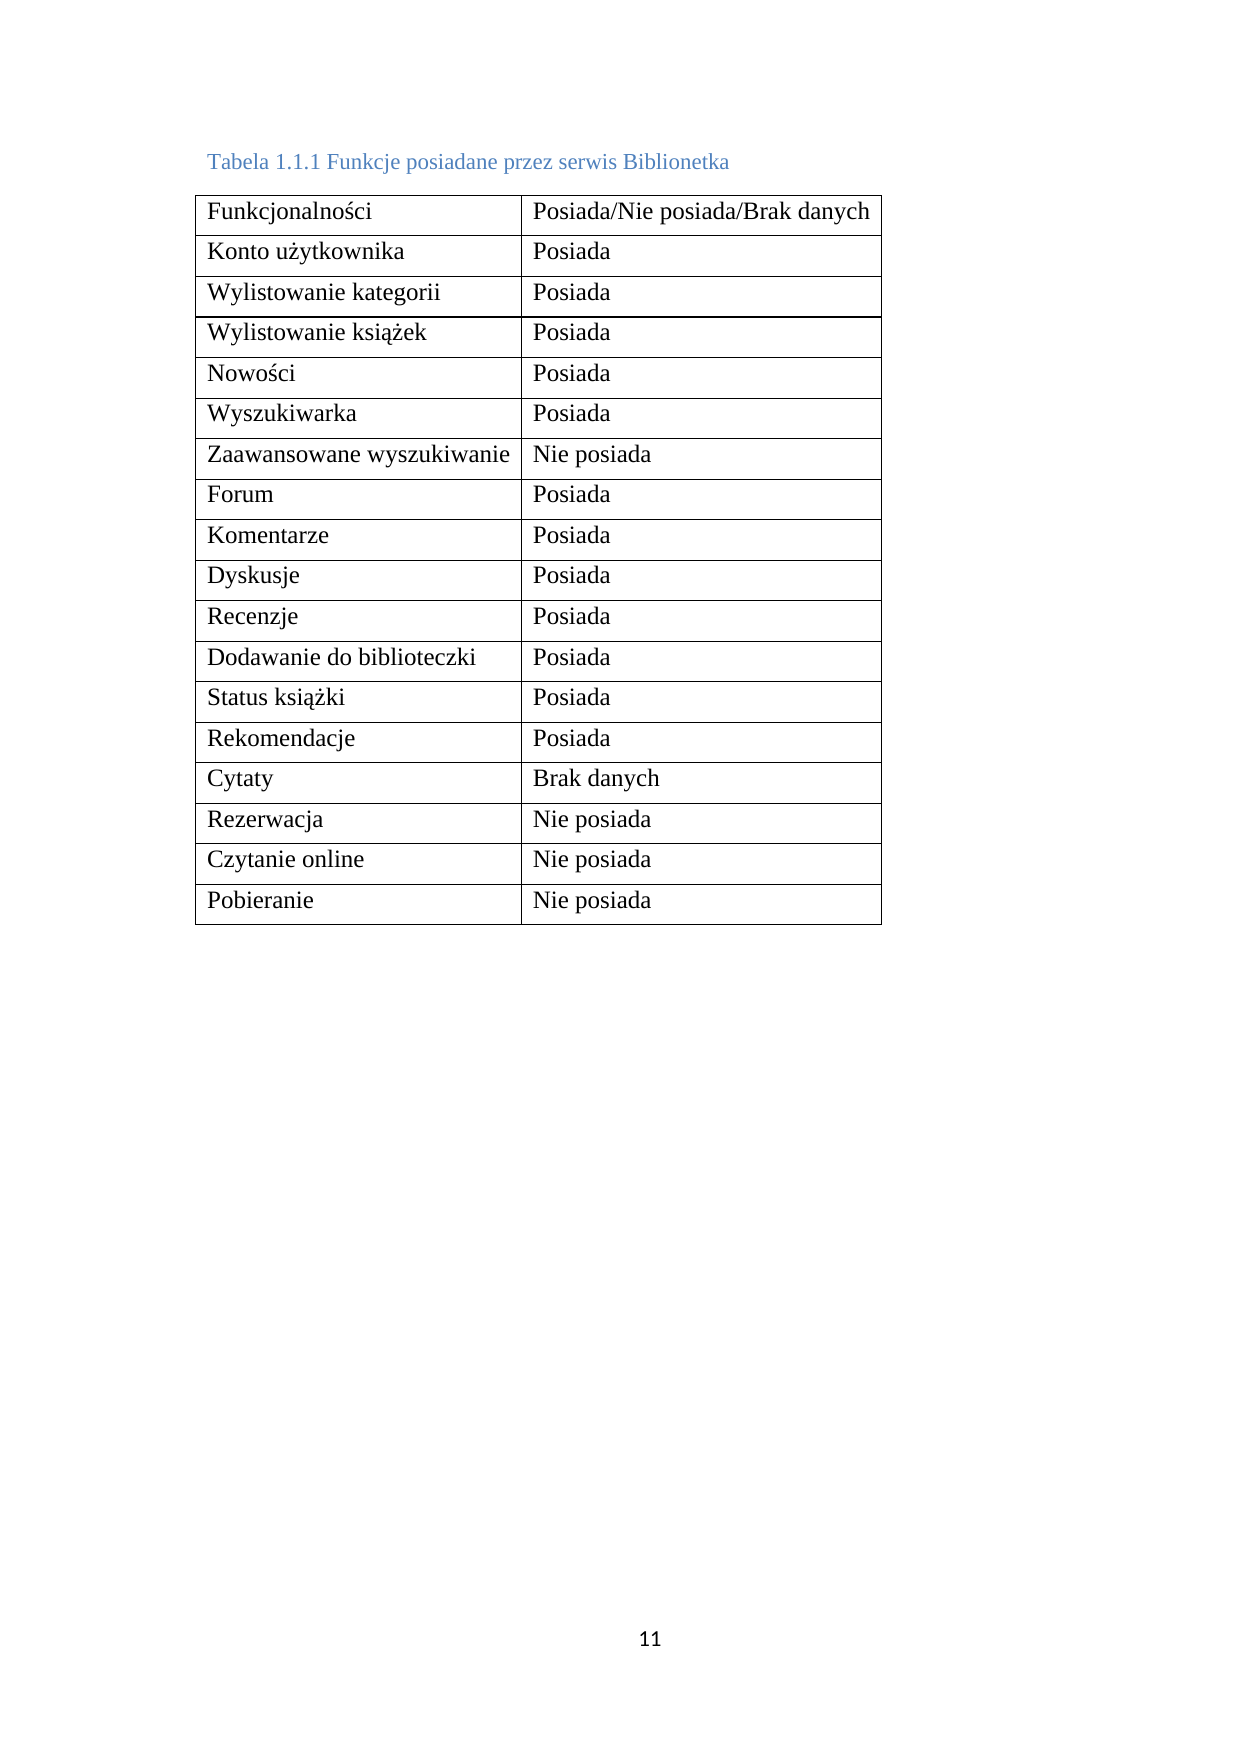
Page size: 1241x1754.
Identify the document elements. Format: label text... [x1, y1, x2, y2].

table_cell Nie posiada [522, 804, 881, 843]
table_cell Dodawanie do biblioteczki [196, 642, 521, 681]
table_cell Konto użytkownika [196, 236, 521, 276]
table_cell Posiada [522, 561, 881, 600]
table_cell Posiada [522, 277, 881, 316]
table_cell Wylistowanie książek [196, 318, 521, 357]
table_cell Status książki [196, 682, 521, 722]
table_cell Posiada [522, 601, 881, 641]
table_header Funkcjonalności [196, 196, 521, 235]
table_cell Posiada [522, 723, 881, 762]
table_cell Posiada [522, 642, 881, 681]
table_cell Forum [196, 480, 521, 519]
table_cell Posiada [522, 480, 881, 519]
table_cell Recenzje [196, 601, 521, 641]
table_cell Wylistowanie kategorii [196, 277, 521, 316]
table_cell Zaawansowane wyszukiwanie [196, 439, 521, 478]
text Tabela 1.1.1 Funkcje posiadane przez serwis Biblionetka [207, 148, 1092, 174]
table_cell Pobieranie [196, 885, 521, 924]
table_cell Komentarze [196, 520, 521, 559]
table_cell Posiada [522, 358, 881, 397]
table_cell Brak danych [522, 763, 881, 803]
table_header Posiada/Nie posiada/Brak danych [522, 196, 881, 235]
table_cell Nie posiada [522, 844, 881, 884]
table_cell Posiada [522, 318, 881, 357]
table_cell Rekomendacje [196, 723, 521, 762]
table_cell Posiada [522, 236, 881, 276]
table_cell Posiada [522, 399, 881, 438]
table_cell Posiada [522, 682, 881, 722]
table_cell Nie posiada [522, 885, 881, 924]
table_cell Rezerwacja [196, 804, 521, 843]
table_cell Czytanie online [196, 844, 521, 884]
table_cell Cytaty [196, 763, 521, 803]
table_cell Posiada [522, 520, 881, 559]
table_cell Nowości [196, 358, 521, 397]
table_cell Wyszukiwarka [196, 399, 521, 438]
table_cell Nie posiada [522, 439, 881, 478]
table_cell Dyskusje [196, 561, 521, 600]
